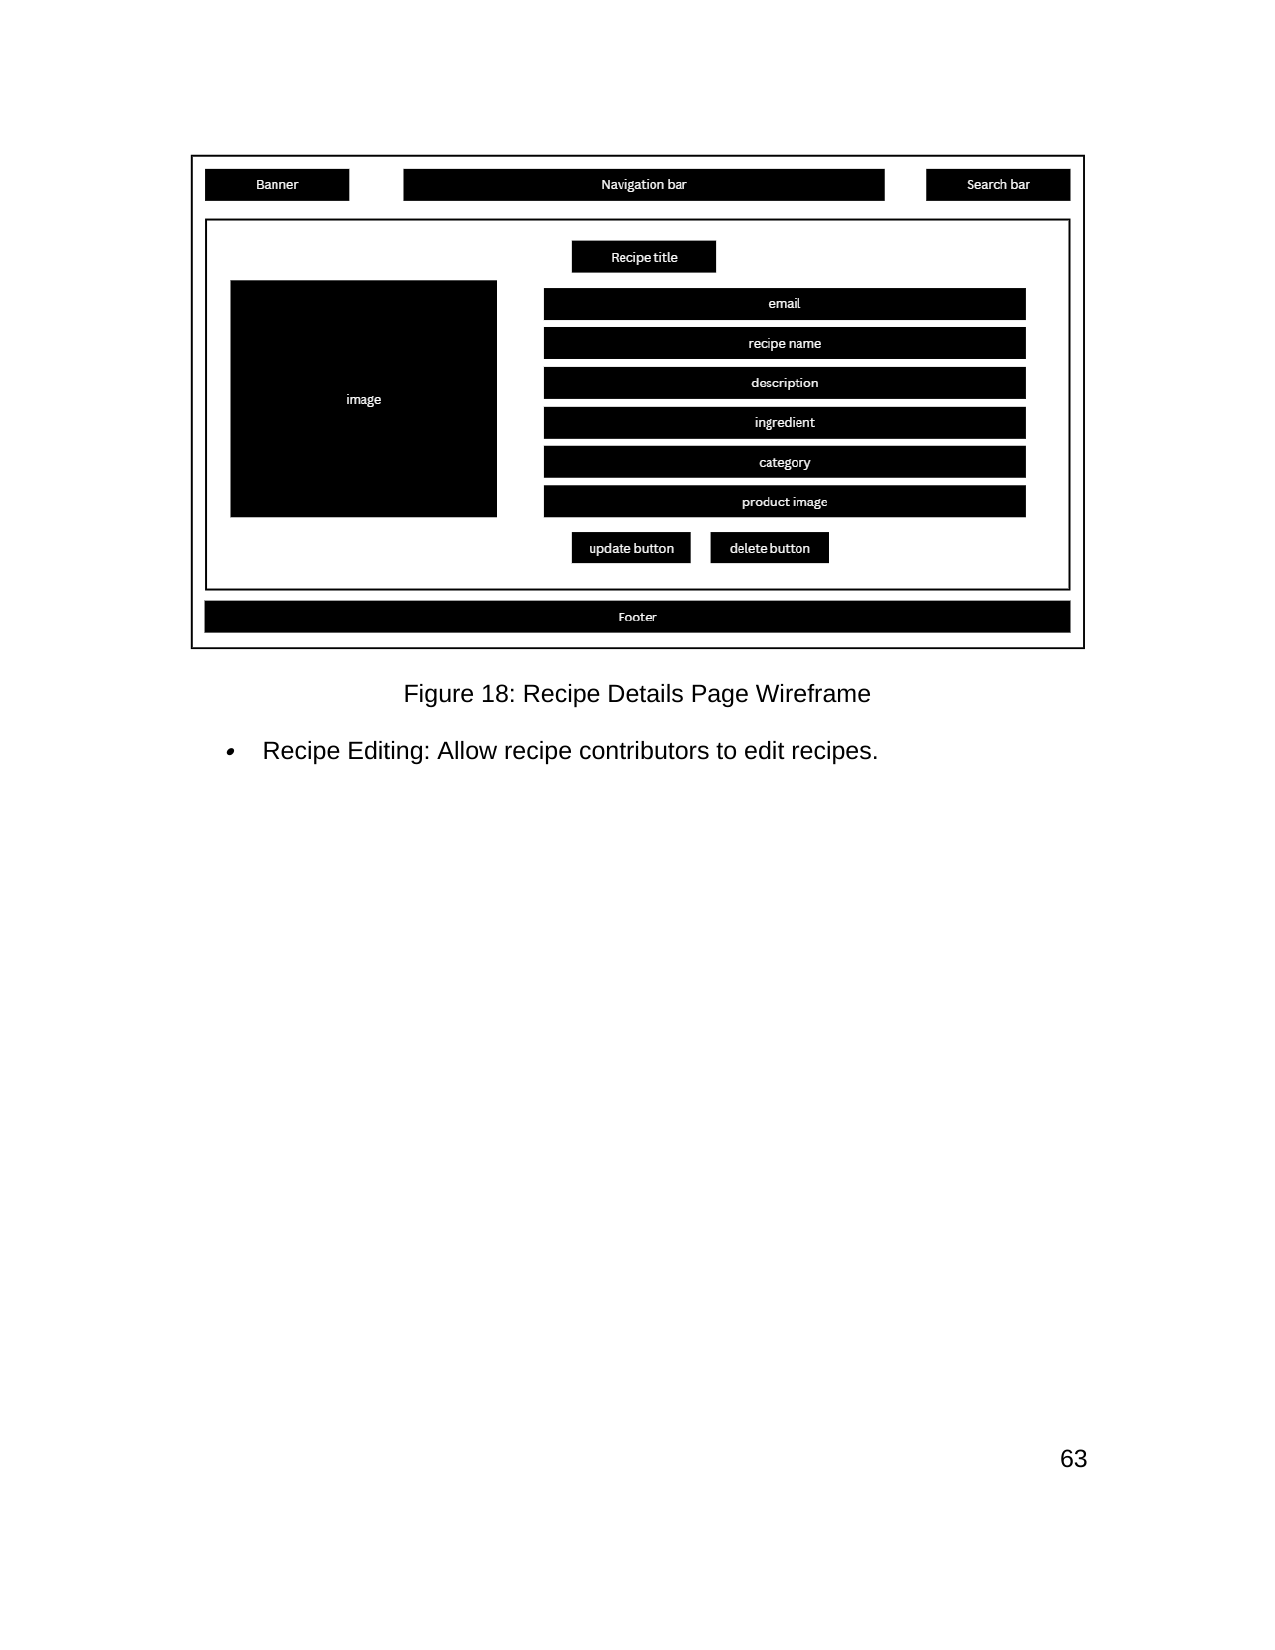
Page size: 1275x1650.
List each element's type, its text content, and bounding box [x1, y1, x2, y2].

list Recipe Editing: Allow recipe contributors to edit recipes. [225, 736, 1087, 765]
text Figure 18: Recipe Details Page Wireframe [187, 679, 1087, 707]
picture [187, 150, 1088, 650]
